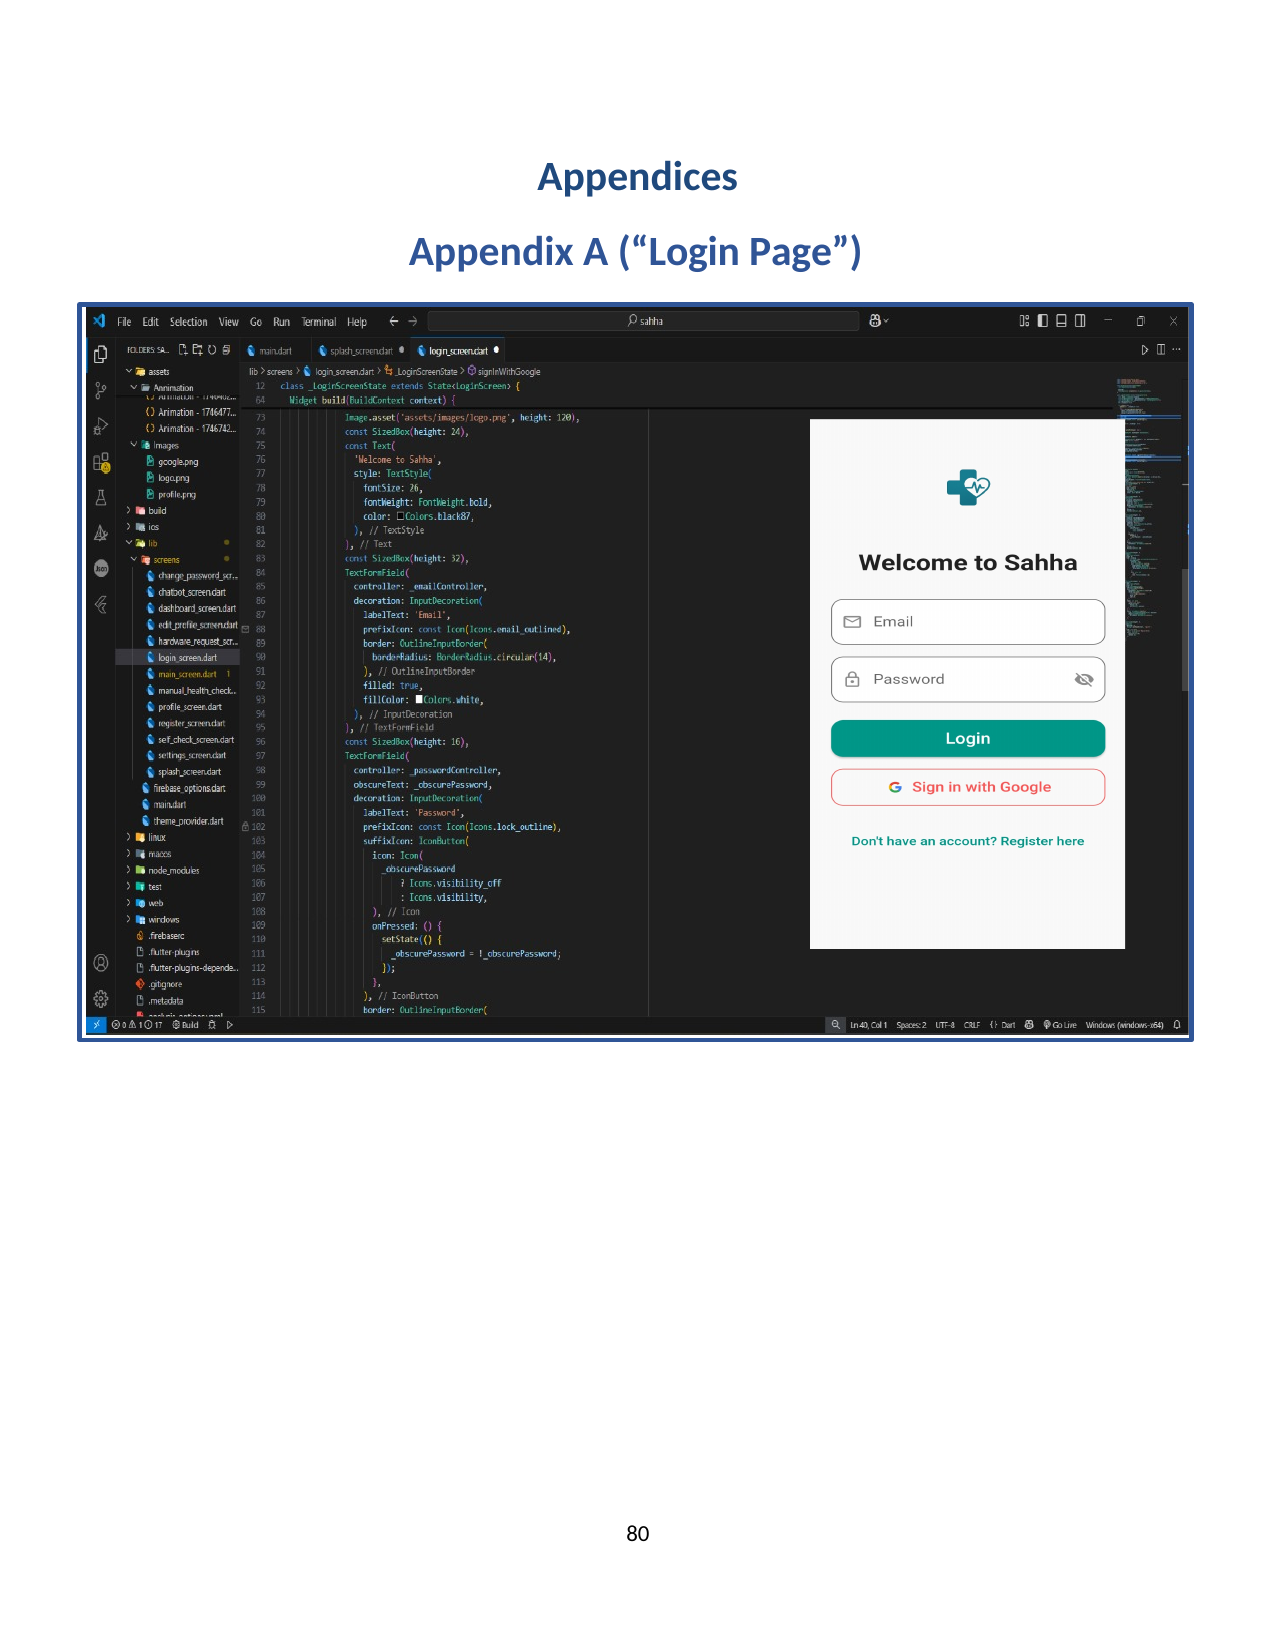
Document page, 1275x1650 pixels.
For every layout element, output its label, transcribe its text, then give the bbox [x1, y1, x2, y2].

picture [86, 307, 1189, 1035]
text Appendix A (“Login Page”) [150, 225, 1121, 276]
text Appendices [150, 150, 1125, 201]
